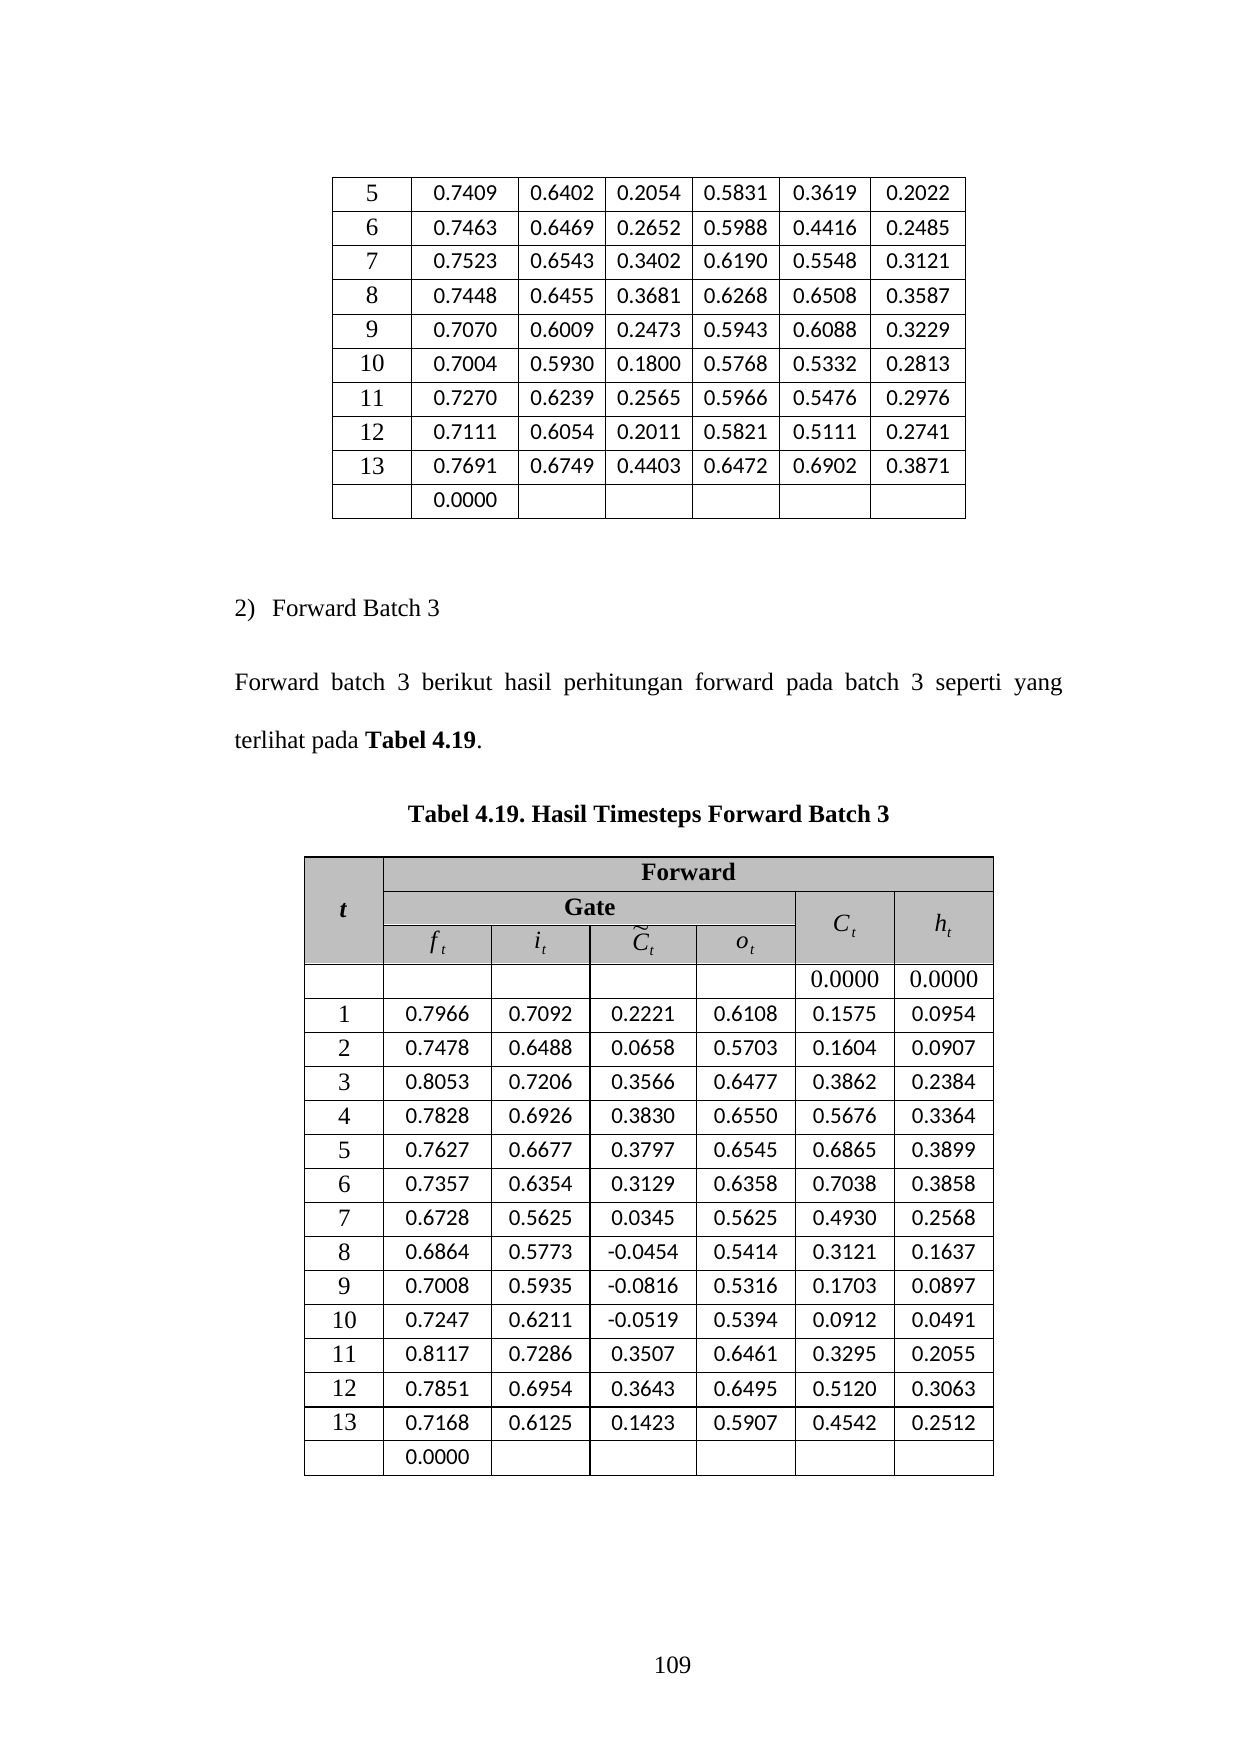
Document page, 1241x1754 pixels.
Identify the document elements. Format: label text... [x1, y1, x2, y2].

table_cell [384, 965, 491, 998]
table_cell [305, 1441, 383, 1474]
table_cell 0.7478 [384, 1033, 491, 1066]
table_cell 0.3063 [895, 1373, 993, 1406]
table_cell 0.6488 [492, 1033, 589, 1066]
table_cell 0.3587 [871, 280, 965, 313]
table_cell 0.6477 [697, 1067, 795, 1100]
table_cell 0.6472 [693, 451, 779, 484]
table_cell 0.1637 [895, 1237, 993, 1270]
table_cell 0.0000 [895, 965, 993, 998]
table_cell 0.3858 [895, 1169, 993, 1202]
table_cell Gate [384, 892, 795, 924]
table_cell [697, 926, 795, 963]
table_cell 0.7111 [412, 417, 518, 450]
table_cell 0.7270 [412, 383, 518, 416]
table_cell 0.7691 [412, 451, 518, 484]
table_cell 0.6211 [492, 1305, 589, 1338]
table_cell 0.3566 [591, 1067, 696, 1100]
table_cell 0.3830 [591, 1101, 696, 1134]
table_cell 0.6543 [519, 246, 605, 279]
table_cell [384, 926, 491, 963]
table_cell 0.2054 [606, 178, 692, 211]
table_cell 0.0954 [895, 999, 993, 1032]
table_cell [606, 485, 692, 518]
table_cell 0.2384 [895, 1067, 993, 1100]
table_cell 0.2055 [895, 1339, 993, 1372]
table_cell 0.4542 [796, 1408, 894, 1440]
table_cell 0.6268 [693, 280, 779, 313]
table_cell 0.5111 [780, 417, 870, 450]
table_cell 0.6864 [384, 1237, 491, 1270]
table_cell 0.7851 [384, 1373, 491, 1406]
table_cell 0.1800 [606, 349, 692, 382]
table_cell 0.8117 [384, 1339, 491, 1372]
table_cell 0.6190 [693, 246, 779, 279]
table_cell 0.8053 [384, 1067, 491, 1100]
table_cell 10 [305, 1305, 383, 1338]
table_cell 0.3862 [796, 1067, 894, 1100]
table_cell 0.2741 [871, 417, 965, 450]
table_cell 0.5394 [697, 1305, 795, 1338]
table_cell [591, 926, 696, 963]
table_cell 0.0658 [591, 1033, 696, 1066]
table_cell [796, 892, 894, 963]
table_cell 0.6728 [384, 1203, 491, 1236]
table_cell 0.5935 [492, 1271, 589, 1304]
table_cell [895, 1441, 993, 1474]
table_cell 0.2485 [871, 212, 965, 245]
table_cell 0.2221 [591, 999, 696, 1032]
table_cell 0.6088 [780, 315, 870, 347]
table_cell 0.6550 [697, 1101, 795, 1134]
table_cell [492, 926, 589, 963]
table_cell 0.0897 [895, 1271, 993, 1304]
table_cell 0.6469 [519, 212, 605, 245]
table_cell 5 [333, 178, 411, 211]
table_cell 1 [305, 999, 383, 1032]
table_cell 0.6461 [697, 1339, 795, 1372]
table_cell 0.6508 [780, 280, 870, 313]
table_cell [697, 965, 795, 998]
table_cell 0.7409 [412, 178, 518, 211]
table_cell [519, 485, 605, 518]
table_cell 0.5773 [492, 1237, 589, 1270]
table_cell 0.1575 [796, 999, 894, 1032]
table_cell 12 [333, 417, 411, 450]
table_cell 13 [333, 451, 411, 484]
table_cell [492, 965, 589, 998]
table_cell [333, 485, 411, 518]
table_cell 0.6926 [492, 1101, 589, 1134]
table_cell 0.5831 [693, 178, 779, 211]
table_cell 13 [305, 1408, 383, 1440]
table_cell [591, 1441, 696, 1474]
table_cell 0.6354 [492, 1169, 589, 1202]
table_cell [591, 965, 696, 998]
table_cell 0.7206 [492, 1067, 589, 1100]
table_cell 0.6125 [492, 1408, 589, 1440]
table_cell 0.3643 [591, 1373, 696, 1406]
table_cell 0.7627 [384, 1135, 491, 1168]
table_cell [492, 1441, 589, 1474]
table_cell 0.2813 [871, 349, 965, 382]
table_cell 0.5930 [519, 349, 605, 382]
table_cell [895, 892, 993, 963]
table_cell 0.5332 [780, 349, 870, 382]
table_cell 0.3364 [895, 1101, 993, 1134]
table_cell 0.4403 [606, 451, 692, 484]
table_cell 0.7523 [412, 246, 518, 279]
table_cell 0.6749 [519, 451, 605, 484]
table_cell 0.7092 [492, 999, 589, 1032]
table_cell [871, 485, 965, 518]
table_cell 0.5120 [796, 1373, 894, 1406]
table_cell 0.2565 [606, 383, 692, 416]
table_cell 0.2652 [606, 212, 692, 245]
table_cell [780, 485, 870, 518]
table_cell 0.3229 [871, 315, 965, 347]
table_cell -0.0454 [591, 1237, 696, 1270]
table_cell 0.0491 [895, 1305, 993, 1338]
table_cell 3 [305, 1067, 383, 1100]
table_cell 0.7004 [412, 349, 518, 382]
table_cell 0.0000 [796, 965, 894, 998]
table_cell 0.5966 [693, 383, 779, 416]
table_cell 0.6402 [519, 178, 605, 211]
table_cell 0.6358 [697, 1169, 795, 1202]
table_cell 0.3295 [796, 1339, 894, 1372]
table_cell 11 [305, 1339, 383, 1372]
table_cell 0.5316 [697, 1271, 795, 1304]
table_cell 0.1703 [796, 1271, 894, 1304]
table_cell 0.3871 [871, 451, 965, 484]
table_cell 2 [305, 1033, 383, 1066]
table_cell 0.0907 [895, 1033, 993, 1066]
table_cell 0.0912 [796, 1305, 894, 1338]
table_cell 0.6239 [519, 383, 605, 416]
table_cell [305, 965, 383, 998]
table_cell 0.5676 [796, 1101, 894, 1134]
table_header Forward [384, 858, 993, 891]
table_cell 8 [333, 280, 411, 313]
table_cell 0.3797 [591, 1135, 696, 1168]
table_cell 0.7448 [412, 280, 518, 313]
table_cell 0.2568 [895, 1203, 993, 1236]
table_cell 0.5907 [697, 1408, 795, 1440]
table_cell -0.0519 [591, 1305, 696, 1338]
table_cell 0.5414 [697, 1237, 795, 1270]
table_cell 0.6902 [780, 451, 870, 484]
table_cell 0.7168 [384, 1408, 491, 1440]
table_cell 0.3121 [871, 246, 965, 279]
table_cell 0.2976 [871, 383, 965, 416]
table_cell 0.6108 [697, 999, 795, 1032]
table_cell 0.6495 [697, 1373, 795, 1406]
table_cell 4 [305, 1101, 383, 1134]
table_cell 8 [305, 1237, 383, 1270]
table_cell 0.0345 [591, 1203, 696, 1236]
table_cell 0.5821 [693, 417, 779, 450]
table_cell 0.5476 [780, 383, 870, 416]
table_cell 0.7828 [384, 1101, 491, 1134]
table_cell 0.3121 [796, 1237, 894, 1270]
table_cell 9 [333, 315, 411, 347]
table_cell 7 [333, 246, 411, 279]
table_cell 0.2473 [606, 315, 692, 347]
table_cell [697, 1441, 795, 1474]
table_cell 0.7247 [384, 1305, 491, 1338]
table_cell 6 [333, 212, 411, 245]
table_cell 0.5768 [693, 349, 779, 382]
table_cell 0.2022 [871, 178, 965, 211]
table_cell 5 [305, 1135, 383, 1168]
table_cell 0.1604 [796, 1033, 894, 1066]
table_cell 0.3681 [606, 280, 692, 313]
table_header t [305, 858, 383, 963]
table_cell 0.6054 [519, 417, 605, 450]
table_cell 0.5548 [780, 246, 870, 279]
table_cell 0.2011 [606, 417, 692, 450]
table_cell 10 [333, 349, 411, 382]
table_cell 0.5703 [697, 1033, 795, 1066]
table_cell 0.6865 [796, 1135, 894, 1168]
table_cell 0.7038 [796, 1169, 894, 1202]
table_cell 0.4930 [796, 1203, 894, 1236]
table_cell 0.6455 [519, 280, 605, 313]
table_cell 11 [333, 383, 411, 416]
table_cell [693, 485, 779, 518]
table_cell 0.6677 [492, 1135, 589, 1168]
table_cell 0.6954 [492, 1373, 589, 1406]
table_cell [796, 1441, 894, 1474]
table_cell 0.7008 [384, 1271, 491, 1304]
table_cell 0.7070 [412, 315, 518, 347]
table_cell 9 [305, 1271, 383, 1304]
list Forward Batch 3 [234, 593, 1063, 622]
table_cell 0.2512 [895, 1408, 993, 1440]
table_cell 0.7966 [384, 999, 491, 1032]
table_cell 0.3402 [606, 246, 692, 279]
table_cell 0.7286 [492, 1339, 589, 1372]
table_cell 0.5988 [693, 212, 779, 245]
table_cell -0.0816 [591, 1271, 696, 1304]
table_cell 12 [305, 1373, 383, 1406]
table_cell 0.3619 [780, 178, 870, 211]
table_cell 0.0000 [412, 485, 518, 518]
table_cell 0.7357 [384, 1169, 491, 1202]
table_cell 0.3899 [895, 1135, 993, 1168]
table_cell 0.1423 [591, 1408, 696, 1440]
table_cell 0.6009 [519, 315, 605, 347]
table_cell 7 [305, 1203, 383, 1236]
table_cell 0.0000 [384, 1441, 491, 1474]
table_cell 0.3129 [591, 1169, 696, 1202]
table_cell 0.5943 [693, 315, 779, 347]
table_cell 0.6545 [697, 1135, 795, 1168]
table_cell 0.4416 [780, 212, 870, 245]
table_cell 0.5625 [697, 1203, 795, 1236]
table_cell 0.7463 [412, 212, 518, 245]
table_cell 0.5625 [492, 1203, 589, 1236]
table_cell 6 [305, 1169, 383, 1202]
table_cell 0.3507 [591, 1339, 696, 1372]
